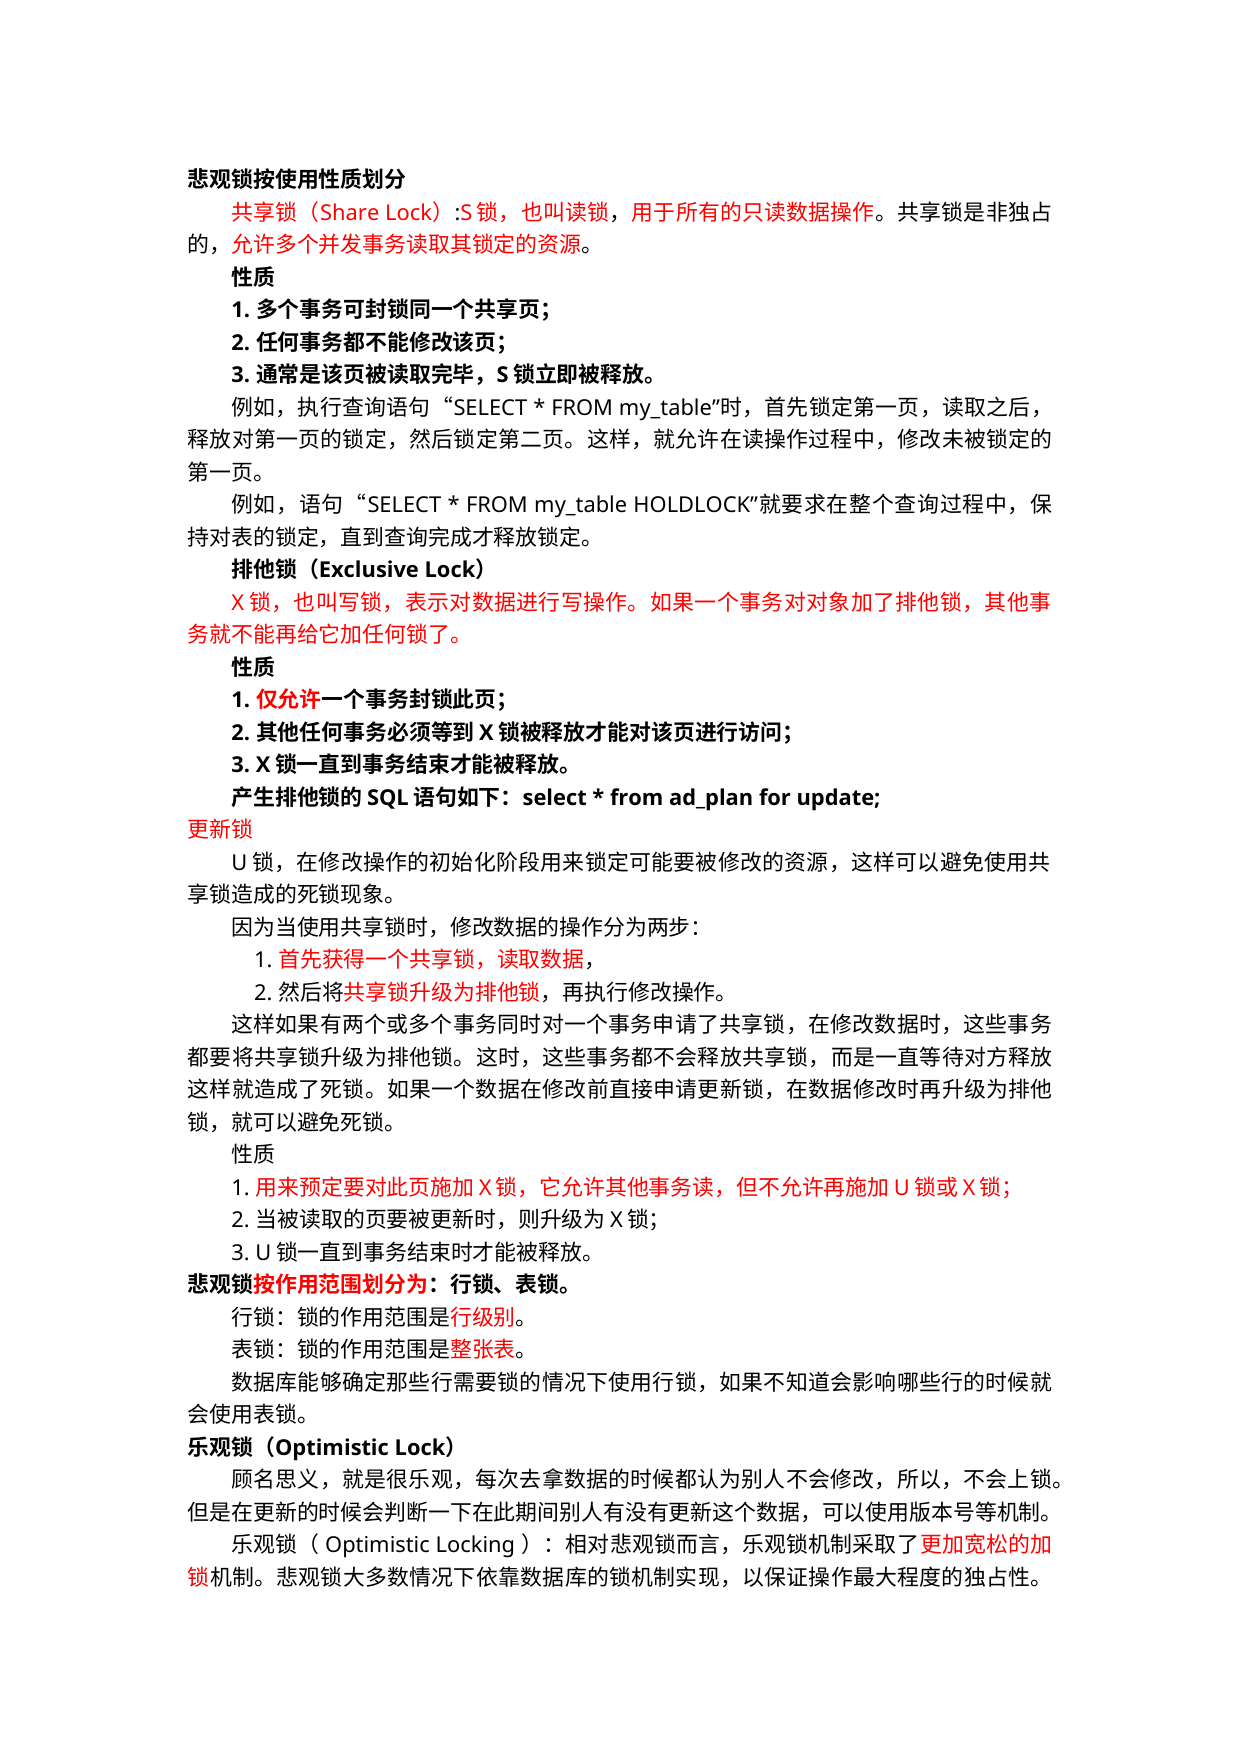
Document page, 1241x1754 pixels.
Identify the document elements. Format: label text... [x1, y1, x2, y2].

text 性质 [187, 1137, 1053, 1169]
text 3. U锁一直到事务结束时才能被释放。 [187, 1234, 1053, 1267]
text 排他锁（Exclusive Lock） [187, 552, 1053, 584]
text 3. X锁一直到事务结束才能被释放。 [187, 747, 1053, 779]
text X锁，也叫写锁，表示对数据进行写操作。如果一个事务对对象加了排他锁，其他事务就不能再给它加任何锁了。 [187, 584, 1053, 649]
text 行锁：锁的作用范围是行级别。 [187, 1299, 1053, 1332]
text 2. 任何事务都不能修改该页； [187, 324, 1053, 357]
text 这样如果有两个或多个事务同时对一个事务申请了共享锁，在修改数据时，这些事务都要将共享锁升级为排他锁。这时，这些事务都不会释放共享锁，而是一直等待对方释放，这样就造成了死锁。如果一个数据在修改前直接申请更新锁，在数据修改时再升级为排他锁，就可以避免死锁。 [187, 1007, 1053, 1137]
text 1. 用来预定要对此页施加X锁，它允许其他事务读，但不允许再施加U锁或X锁； [187, 1169, 1053, 1202]
text 例如，语句“SELECT * FROM my_table HOLDLOCK”就要求在整个查询过程中，保持对表的锁定，直到查询完成才释放锁定。 [187, 487, 1053, 552]
text 因为当使用共享锁时，修改数据的操作分为两步： [187, 909, 1053, 942]
text 1. 多个事务可封锁同一个共享页； [187, 292, 1053, 324]
text 性质 [187, 259, 1053, 292]
text 2. 然后将共享锁升级为排他锁，再执行修改操作。 [187, 974, 1053, 1007]
text 数据库能够确定那些行需要锁的情况下使用行锁，如果不知道会影响哪些行的时候就会使用表锁。 [187, 1364, 1053, 1429]
text 悲观锁按使用性质划分 [187, 162, 1053, 194]
text 3. 通常是该页被读取完毕，S锁立即被释放。 [187, 357, 1053, 389]
text 顾名思义，就是很乐观，每次去拿数据的时候都认为别人不会修改，所以，不会上锁。但是在更新的时候会判断一下在此期间别人有没有更新这个数据，可以使用版本号等机制。 [187, 1462, 1053, 1527]
text 产生排他锁的SQL语句如下：select * from ad_plan for update; [187, 779, 1053, 812]
text 共享锁（Share Lock）:S锁，也叫读锁，用于所有的只读数据操作。共享锁是非独占的，允许多个并发事务读取其锁定的资源。 [187, 194, 1053, 259]
text 乐观锁（Optimistic Lock） [187, 1429, 1053, 1462]
text 例如，执行查询语句“SELECT * FROM my_table”时，首先锁定第一页，读取之后，释放对第一页的锁定，然后锁定第二页。这样，就允许在读操作过程中，修改未被锁定的第一页。 [187, 389, 1053, 487]
text 更新锁 [187, 812, 1053, 844]
text 1. 首先获得一个共享锁，读取数据， [187, 942, 1053, 974]
text 1. 仅允许一个事务封锁此页； [187, 682, 1053, 714]
text 2. 当被读取的页要被更新时，则升级为X锁； [187, 1202, 1053, 1234]
text U锁，在修改操作的初始化阶段用来锁定可能要被修改的资源，这样可以避免使用共享锁造成的死锁现象。 [187, 844, 1053, 909]
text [187, 1527, 1053, 1592]
text 悲观锁按作用范围划分为：行锁、表锁。 [187, 1267, 1053, 1299]
text 表锁：锁的作用范围是整张表。 [187, 1332, 1053, 1364]
text 性质 [187, 649, 1053, 682]
text 2. 其他任何事务必须等到X锁被释放才能对该页进行访问； [187, 714, 1053, 747]
